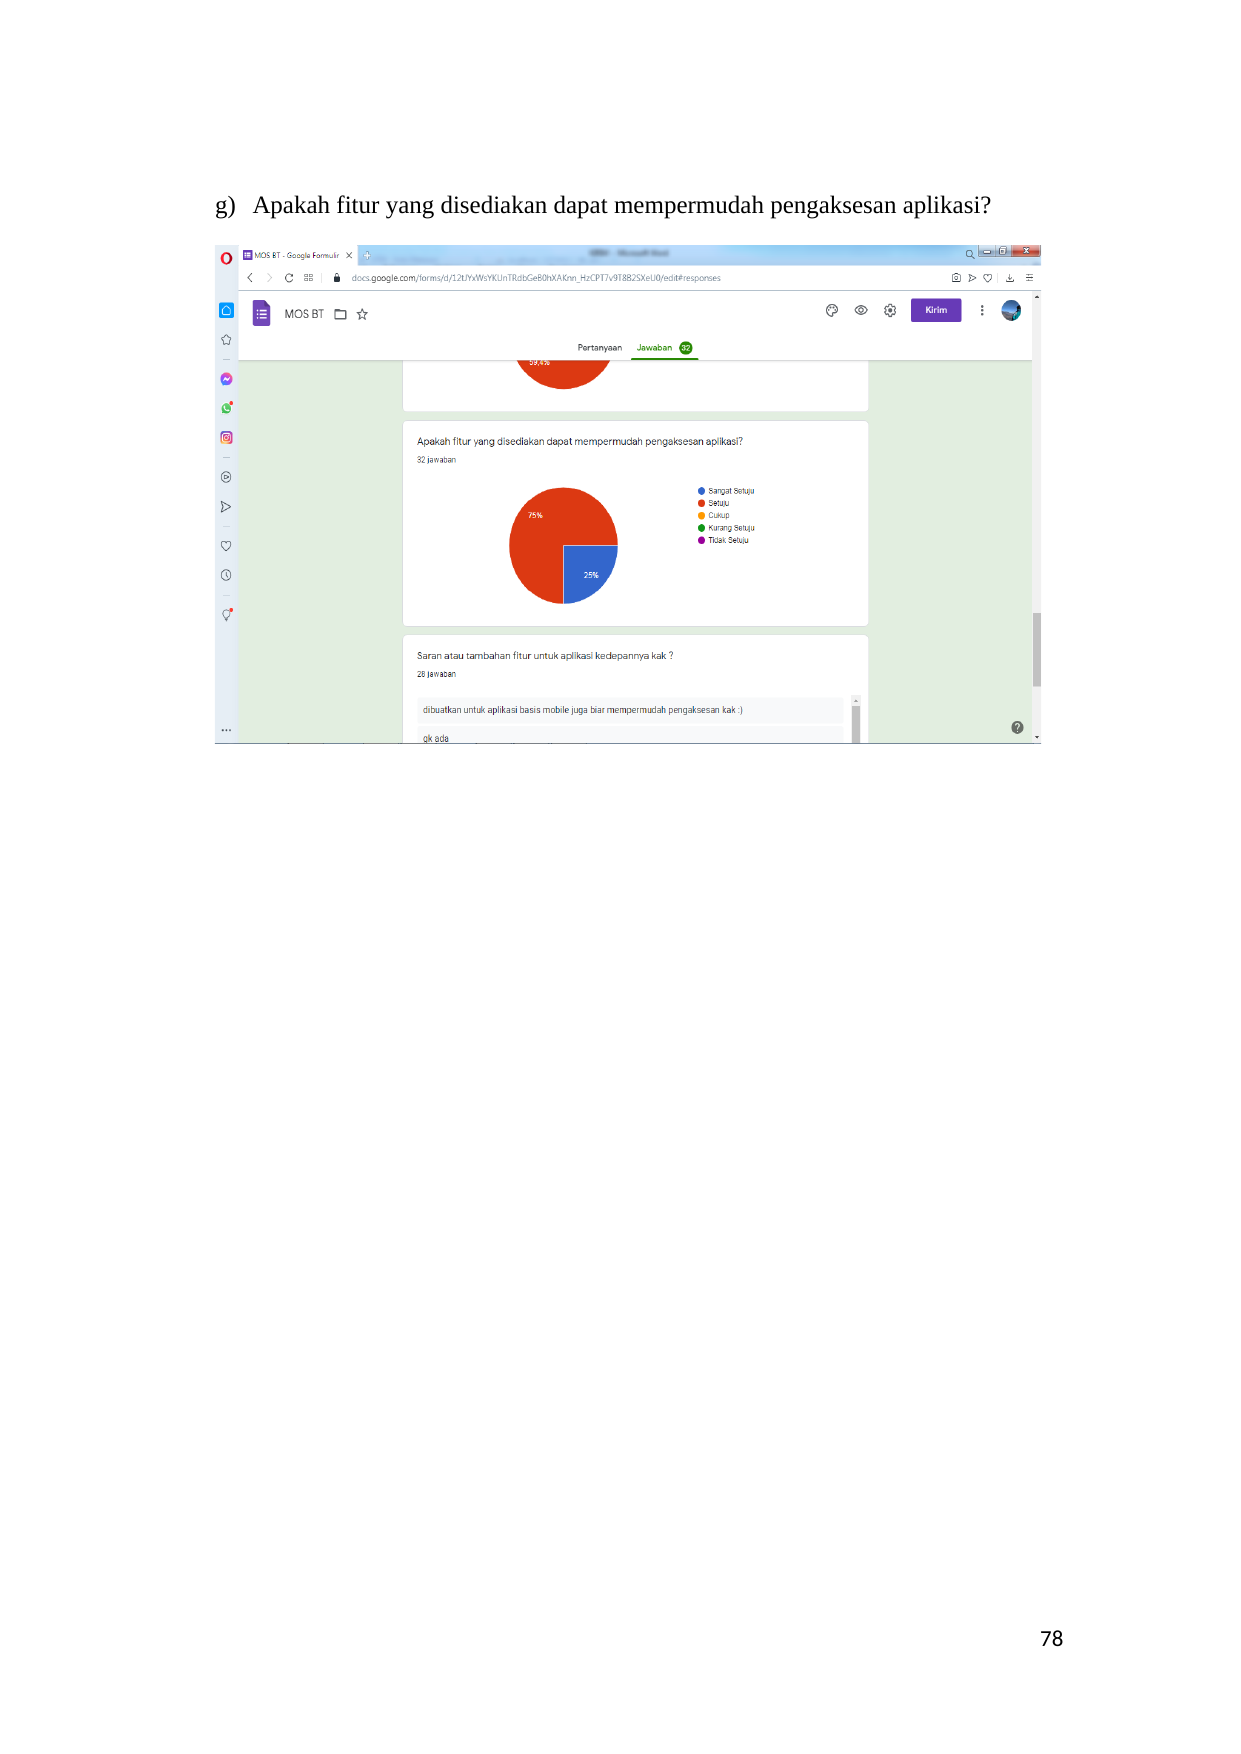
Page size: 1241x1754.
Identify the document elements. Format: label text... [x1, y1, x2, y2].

picture [214, 245, 1042, 744]
list Apakah fitur yang disediakan dapat mempermudah pengaksesan aplikasi? [215, 190, 1063, 218]
